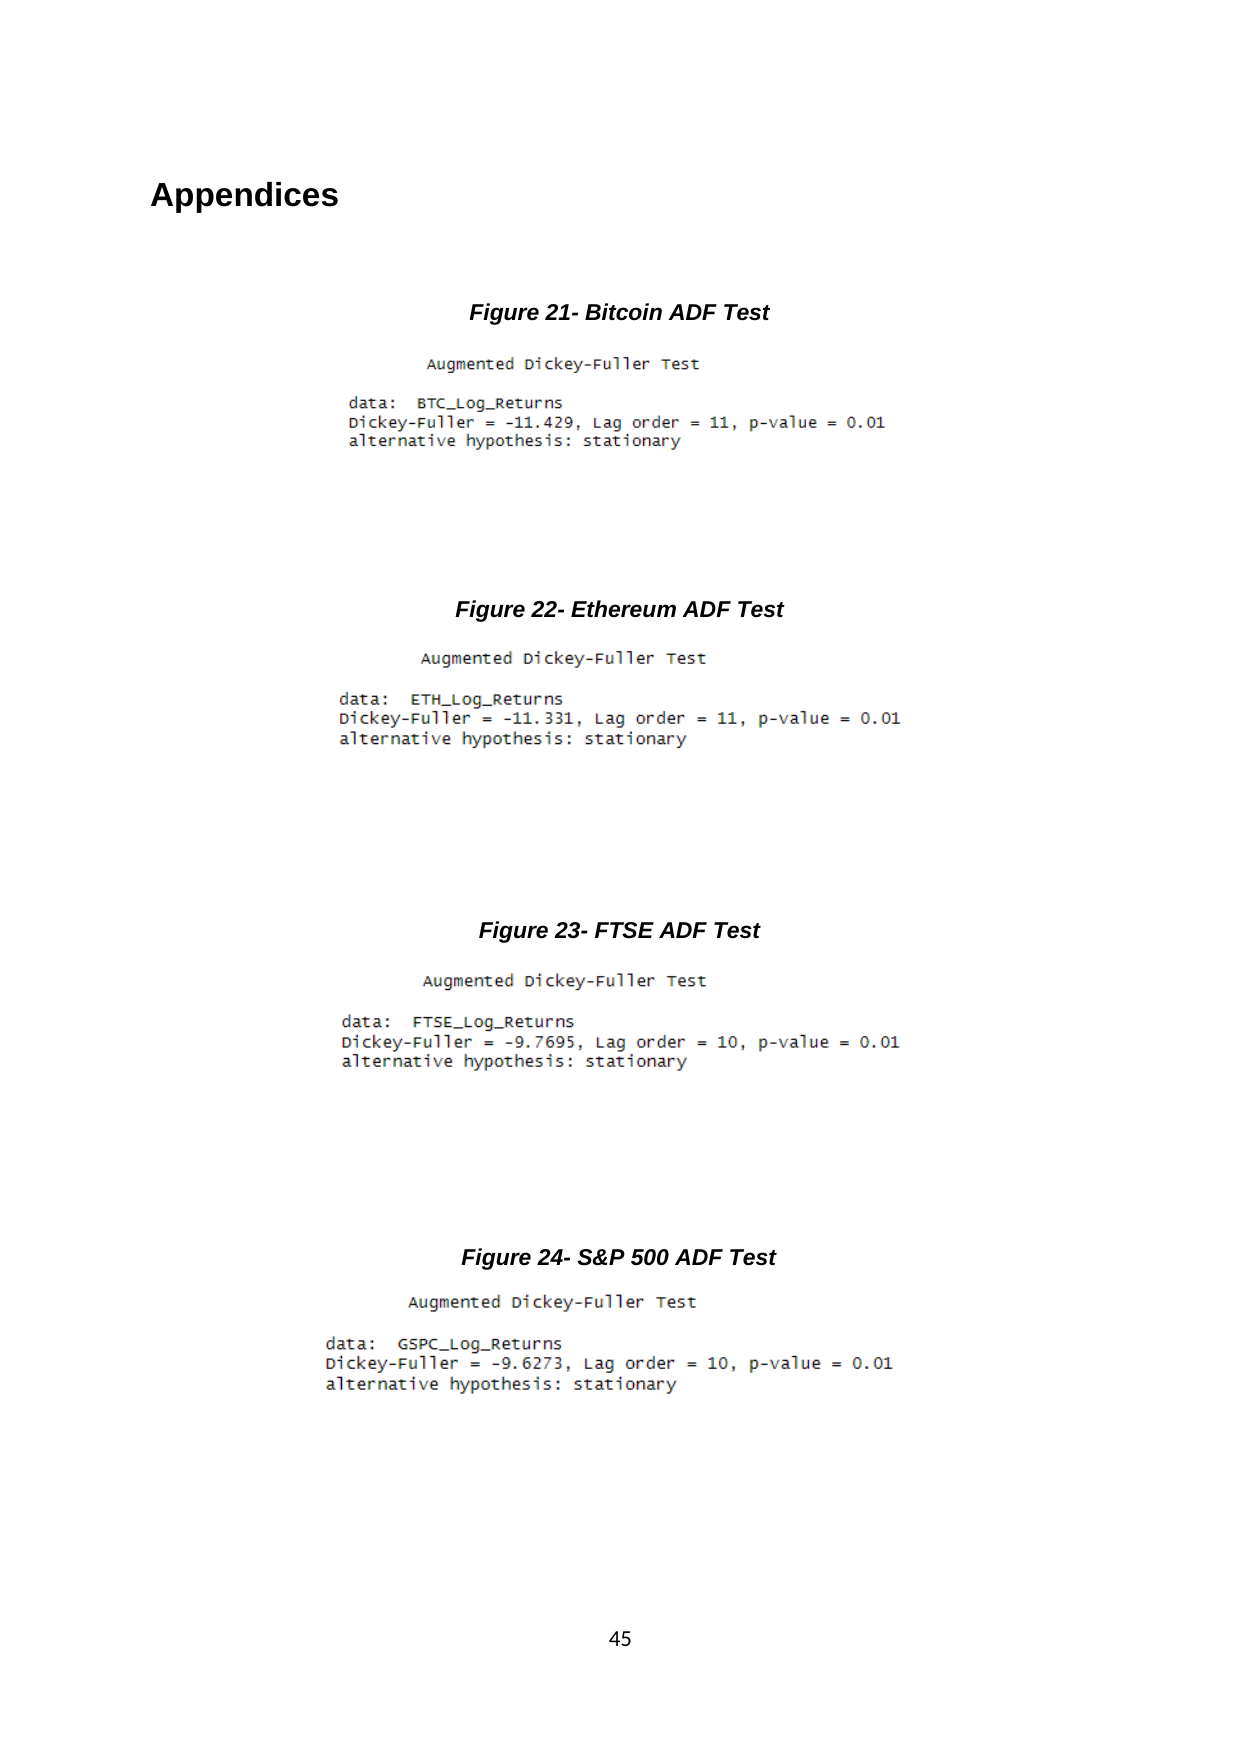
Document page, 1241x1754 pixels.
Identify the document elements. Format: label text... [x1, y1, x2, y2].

picture [323, 1287, 916, 1399]
subtitle Appendices [150, 175, 1090, 213]
picture [345, 345, 896, 451]
picture [334, 641, 907, 752]
picture [334, 966, 906, 1081]
